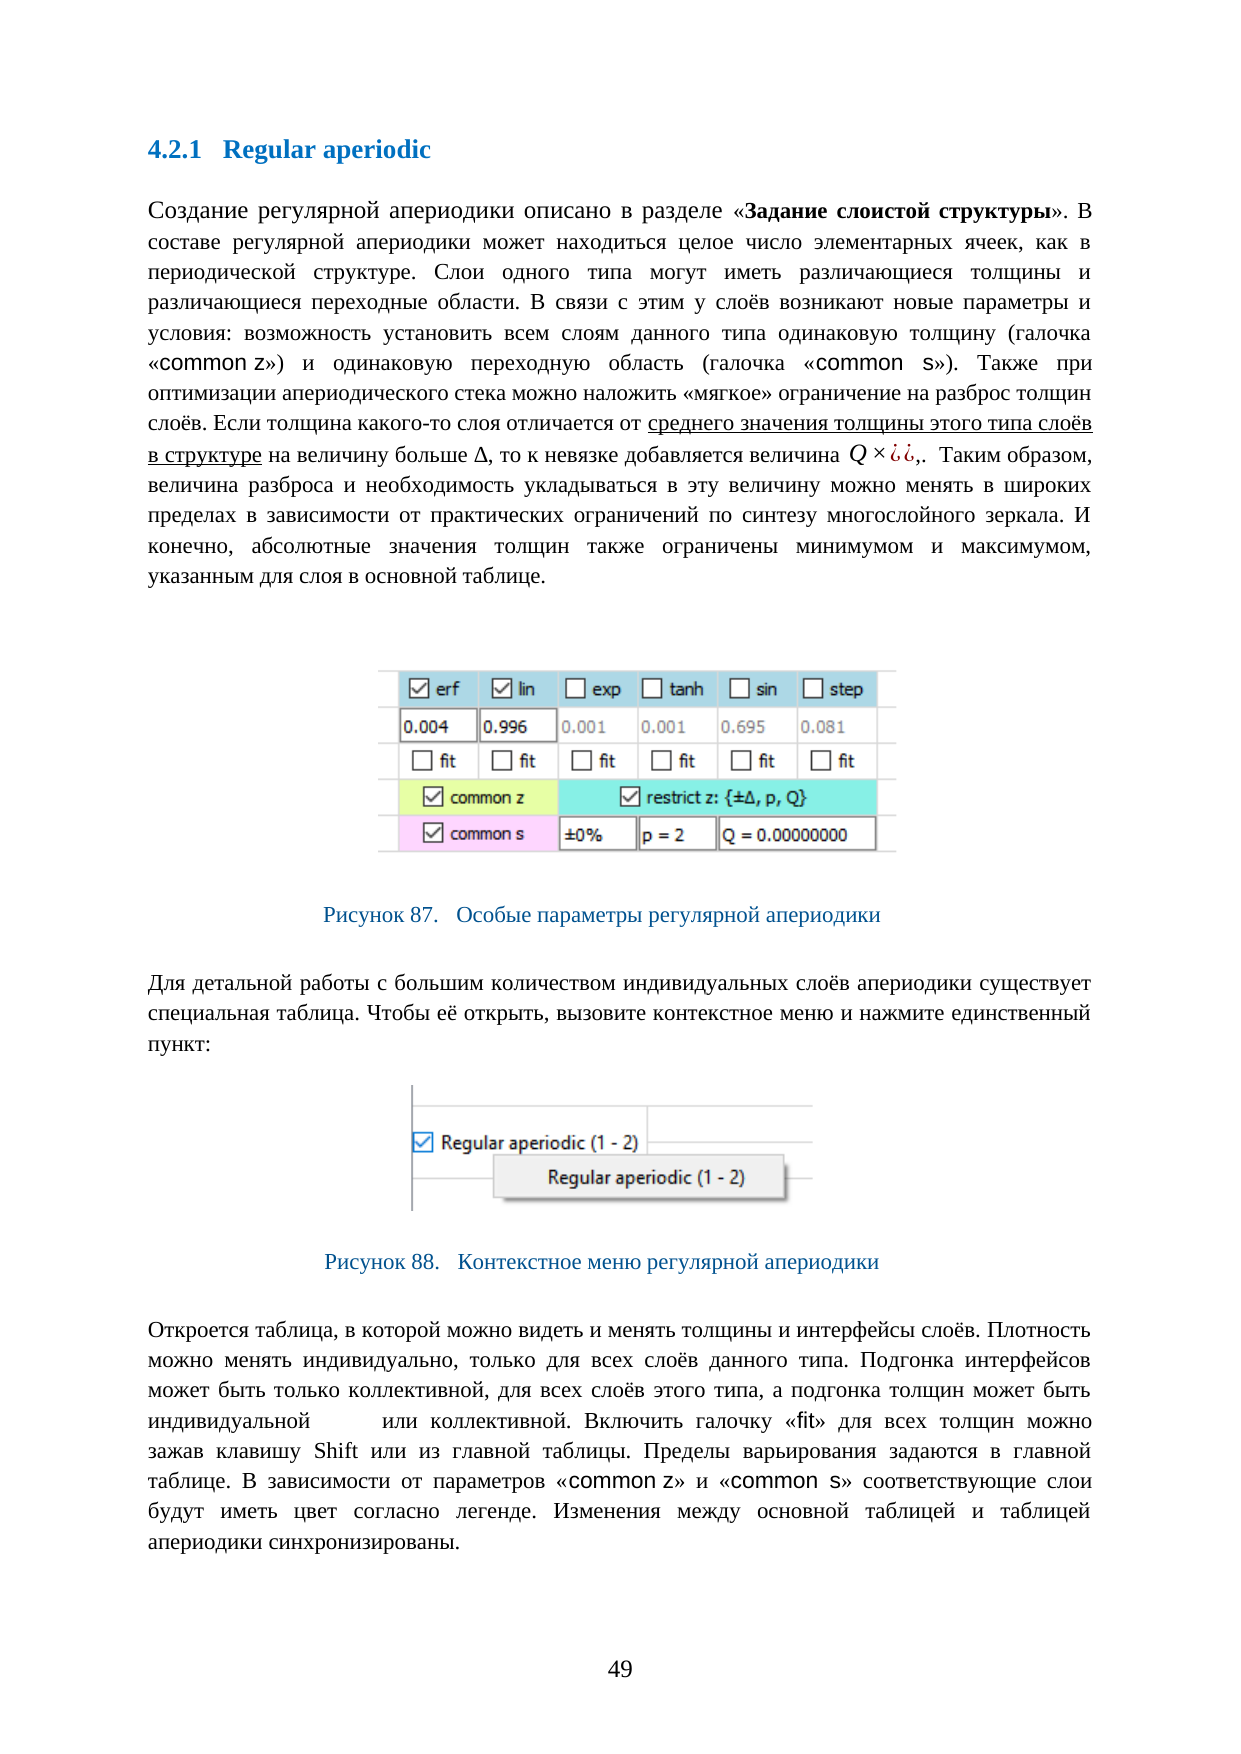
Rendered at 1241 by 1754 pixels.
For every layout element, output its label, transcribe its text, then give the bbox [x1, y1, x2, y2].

picture [378, 658, 897, 865]
picture [411, 1085, 813, 1211]
text Создание регулярной апериодики описано в разделе «Задание слоистой структуры». В составе регулярной апериодики может находиться целое число элементарных ячеек, как в периодической структуре. Слои одного типа могут иметь различающиеся толщины и различающиеся переходные области. В связи с этим у слоёв возникают новые параметры и условия: возможность установить всем слоям данного типа одинаковую толщину (галочка «common z») и одинаковую переходную область (галочка «common s»). Также при оптимизации апериодического стека можно наложить «мягкое» ограничение на разброс толщин слоёв. Если толщина какого-то слоя отличается от среднего значения толщины этого типа слоёв в структуре на величину больше ∆, то к невязке добавляется величина ,. Таким образом, величина разброса и необходимость укладываться в эту величину можно менять в широких пределах в зависимости от практических ограничений по синтезу многослойного зеркала. И конечно, абсолютные значения толщин также ограничены минимумом и максимумом, указанным для слоя в основной таблице. [148, 195, 1093, 588]
text Откроется таблица, в которой можно видеть и менять толщины и интерфейсы слоёв. Плотность можно менять индивидуально, только для всех слоёв данного типа. Подгонка интерфейсов может быть только коллективной, для всех слоёв этого типа, а подгонка толщин может быть индивидуальной или коллективной. Включить галочку «fit» для всех толщин можно зажав клавишу Shift или из главной таблицы. Пределы варьирования задаются в главной таблице. В зависимости от параметров «common z» и «common s» соответствующие слои будут иметь цвет согласно легенде. Изменения между основной таблицей и таблицей апериодики синхронизированы. [148, 1316, 1093, 1554]
subtitle Regular aperiodic [148, 133, 1093, 164]
text Для детальной работы с большим количеством индивидуальных слоёв апериодики существует специальная таблица. Чтобы её открыть, вызовите контекстное меню и нажмите единственный пункт: [148, 969, 1093, 1056]
